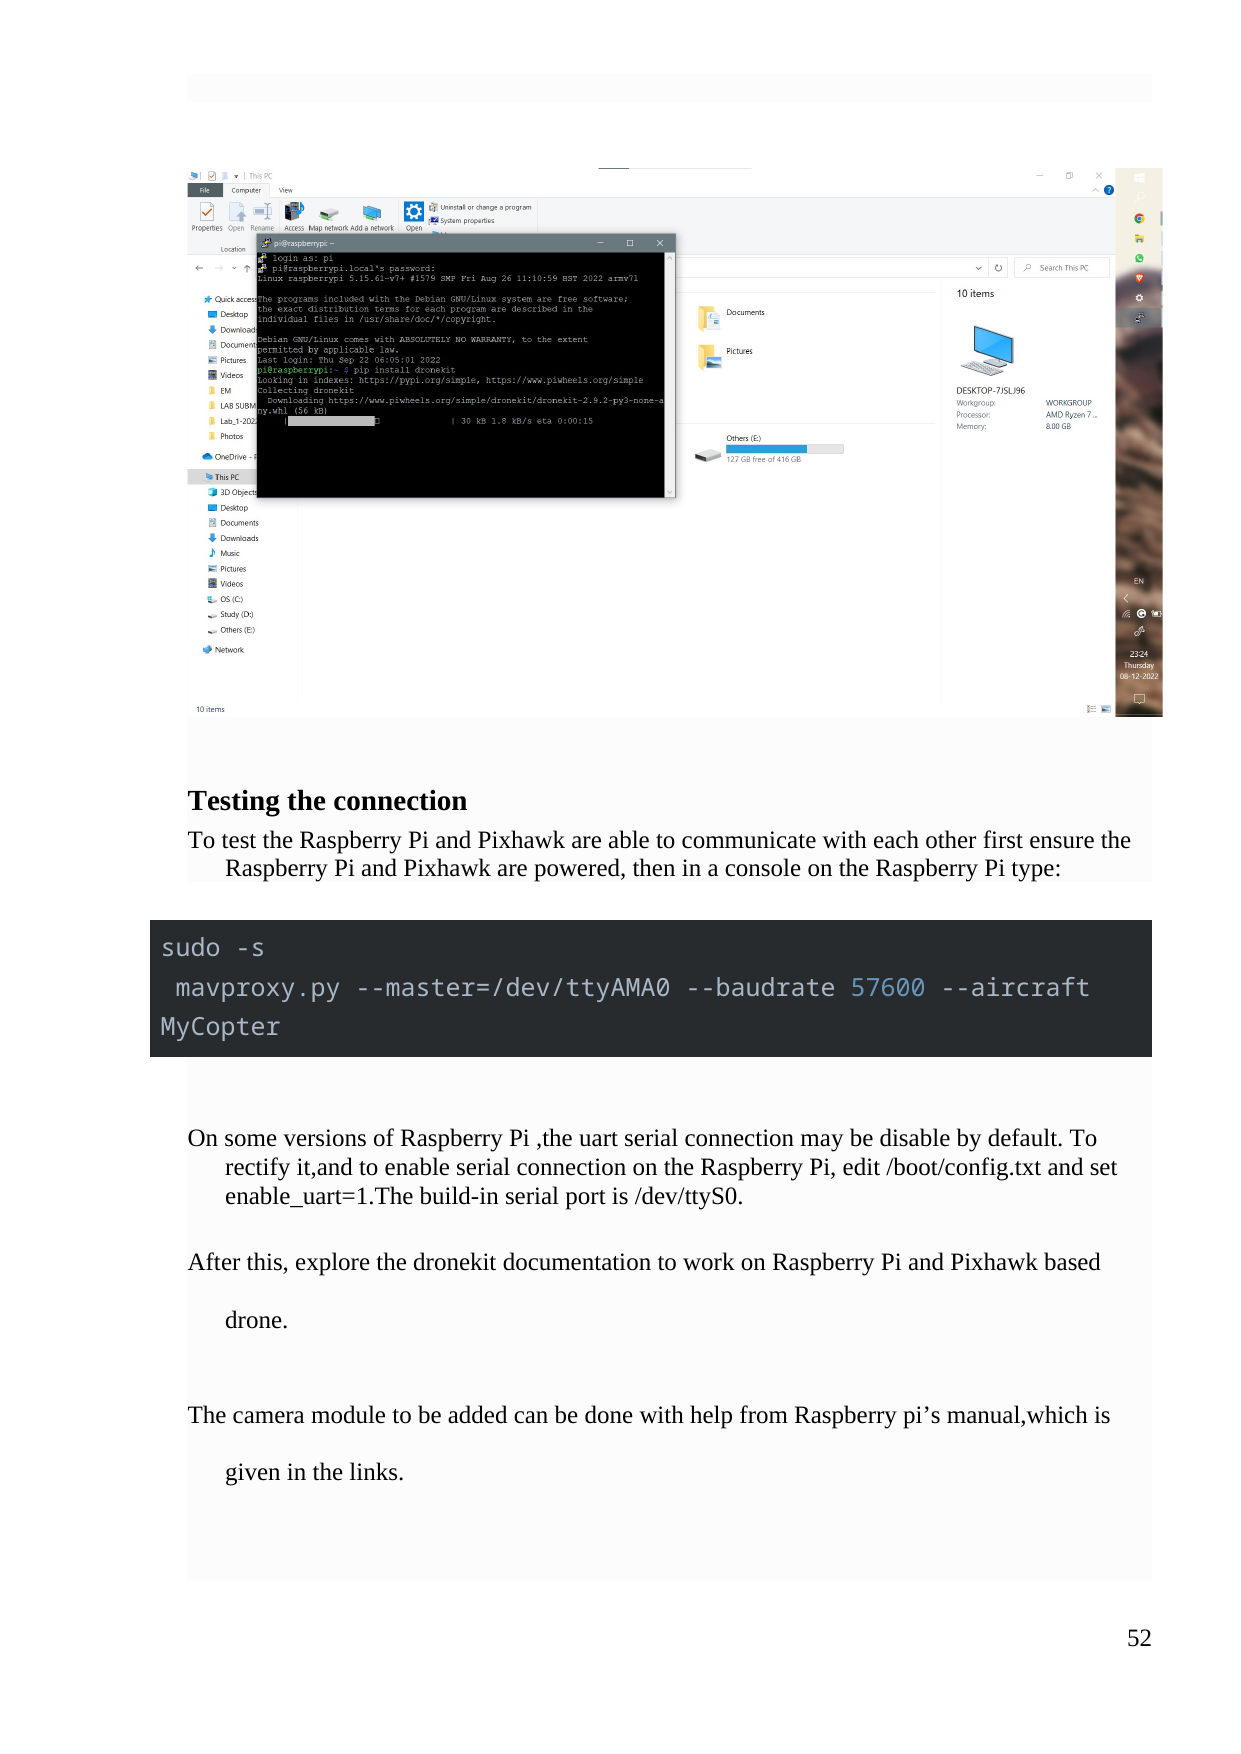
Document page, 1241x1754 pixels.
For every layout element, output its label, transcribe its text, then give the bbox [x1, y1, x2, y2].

text After this, explore the dronekit documentation to work on Raspberry Pi and Pixhawk based drone. [187, 1247, 1152, 1333]
picture [187, 168, 1163, 717]
subtitle Testing the connection [187, 783, 1152, 816]
subtitle To test the Raspberry Pi and Pixhawk are able to communicate with each other first ensure the Raspberry Pi and Pixhawk are powered, then in a console on the Raspberry Pi type: [187, 825, 1152, 882]
table_header sudo -s mavproxy.py --master=/dev/ttyAMA0 --baudrate 57600 --aircraft MyCopter [150, 920, 1152, 1057]
text The camera module to be added can be done with help from Raspberry pi’s manual,which is given in the links. [187, 1400, 1152, 1486]
subtitle On some versions of Raspberry Pi ,the uart serial connection may be disable by default. To rectify it,and to enable serial connection on the Raspberry Pi, edit /boot/config.txt and set enable_uart=1.The build-in serial port is /dev/ttyS0. [187, 1123, 1152, 1210]
